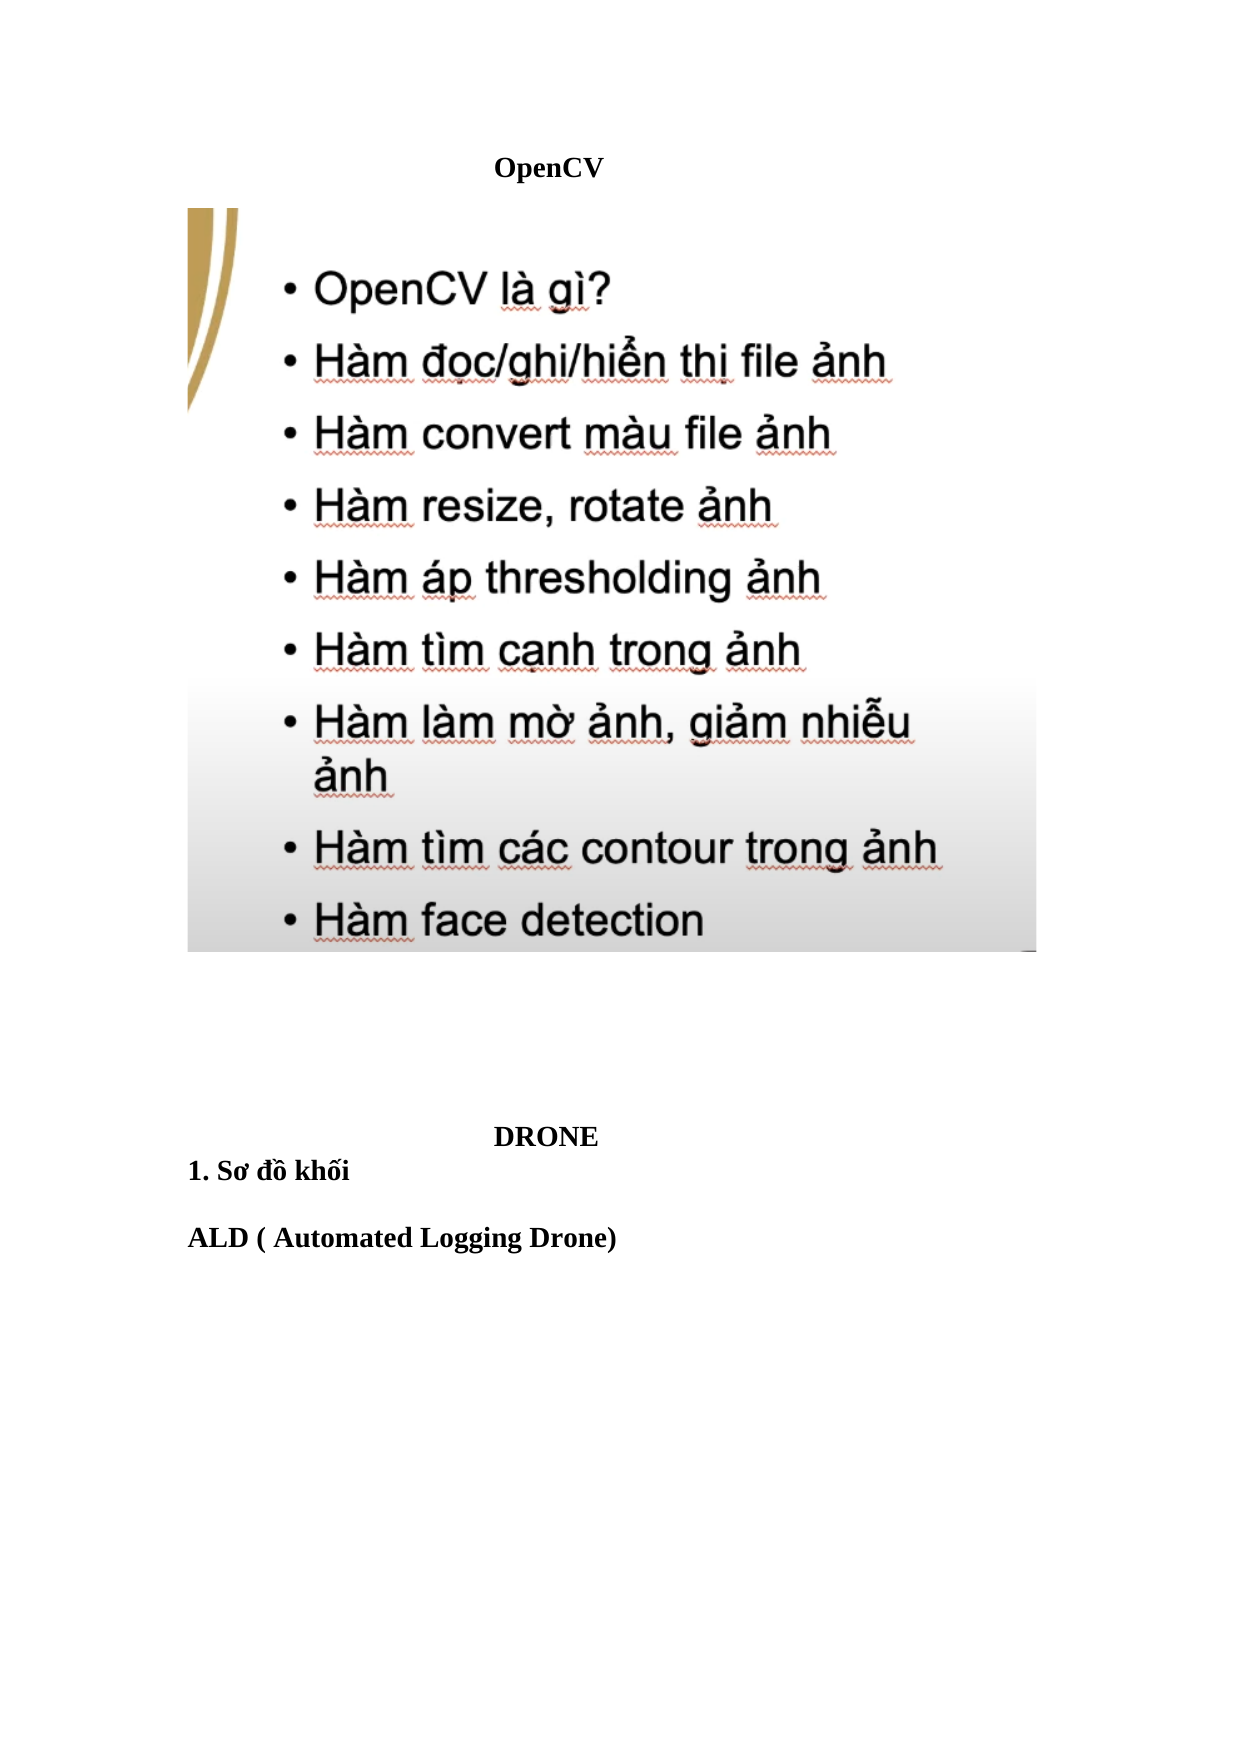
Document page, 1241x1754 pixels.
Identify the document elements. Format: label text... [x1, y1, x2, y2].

list Sơ đồ khối [187, 1153, 1053, 1186]
list OpenCV [187, 150, 1053, 183]
picture [187, 208, 1037, 952]
list DRONE [187, 1119, 1053, 1153]
list ALD ( Automated Logging Drone) [187, 1220, 1053, 1253]
